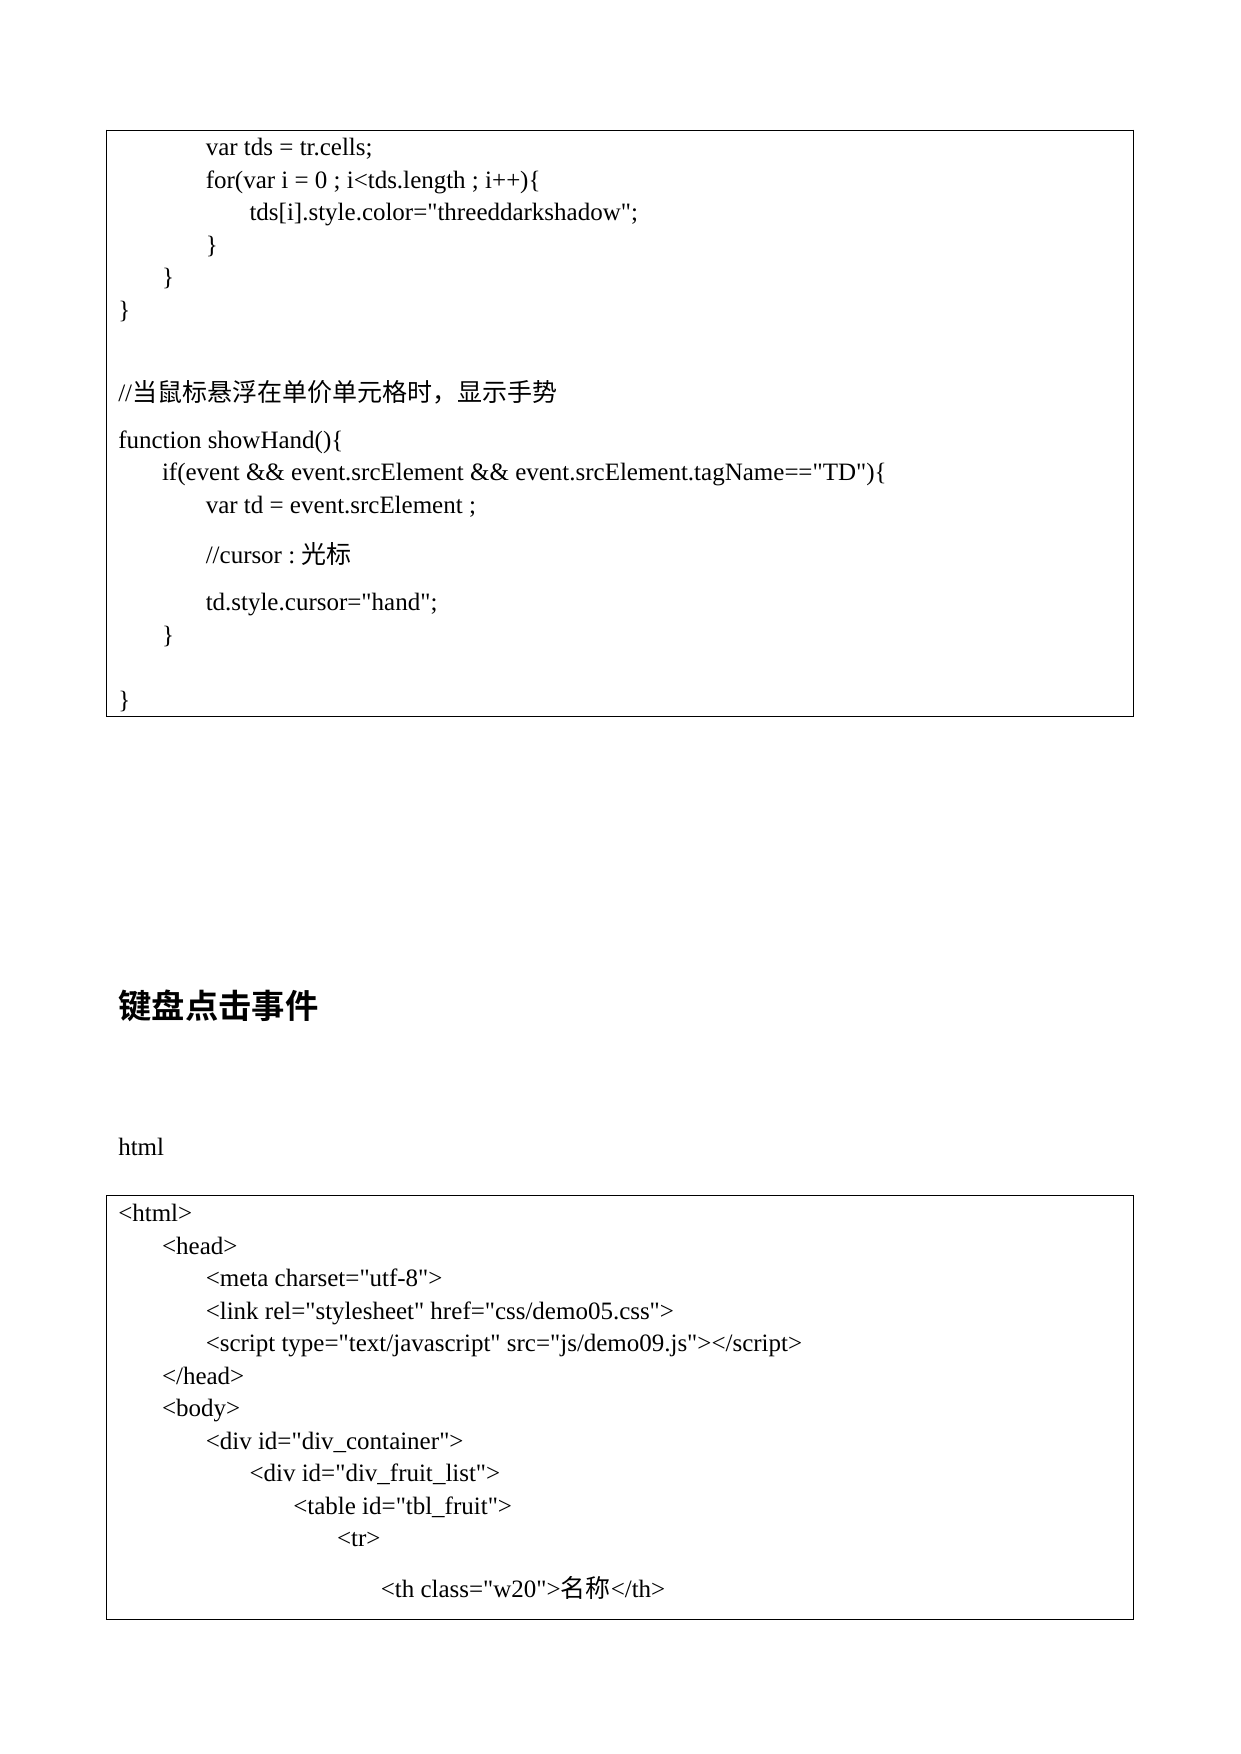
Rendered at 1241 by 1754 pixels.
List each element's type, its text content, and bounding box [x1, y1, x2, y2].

text html [118, 1130, 1122, 1163]
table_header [107, 131, 1133, 716]
subtitle 键盘点击事件 [118, 971, 1122, 1036]
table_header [107, 1196, 1133, 1619]
